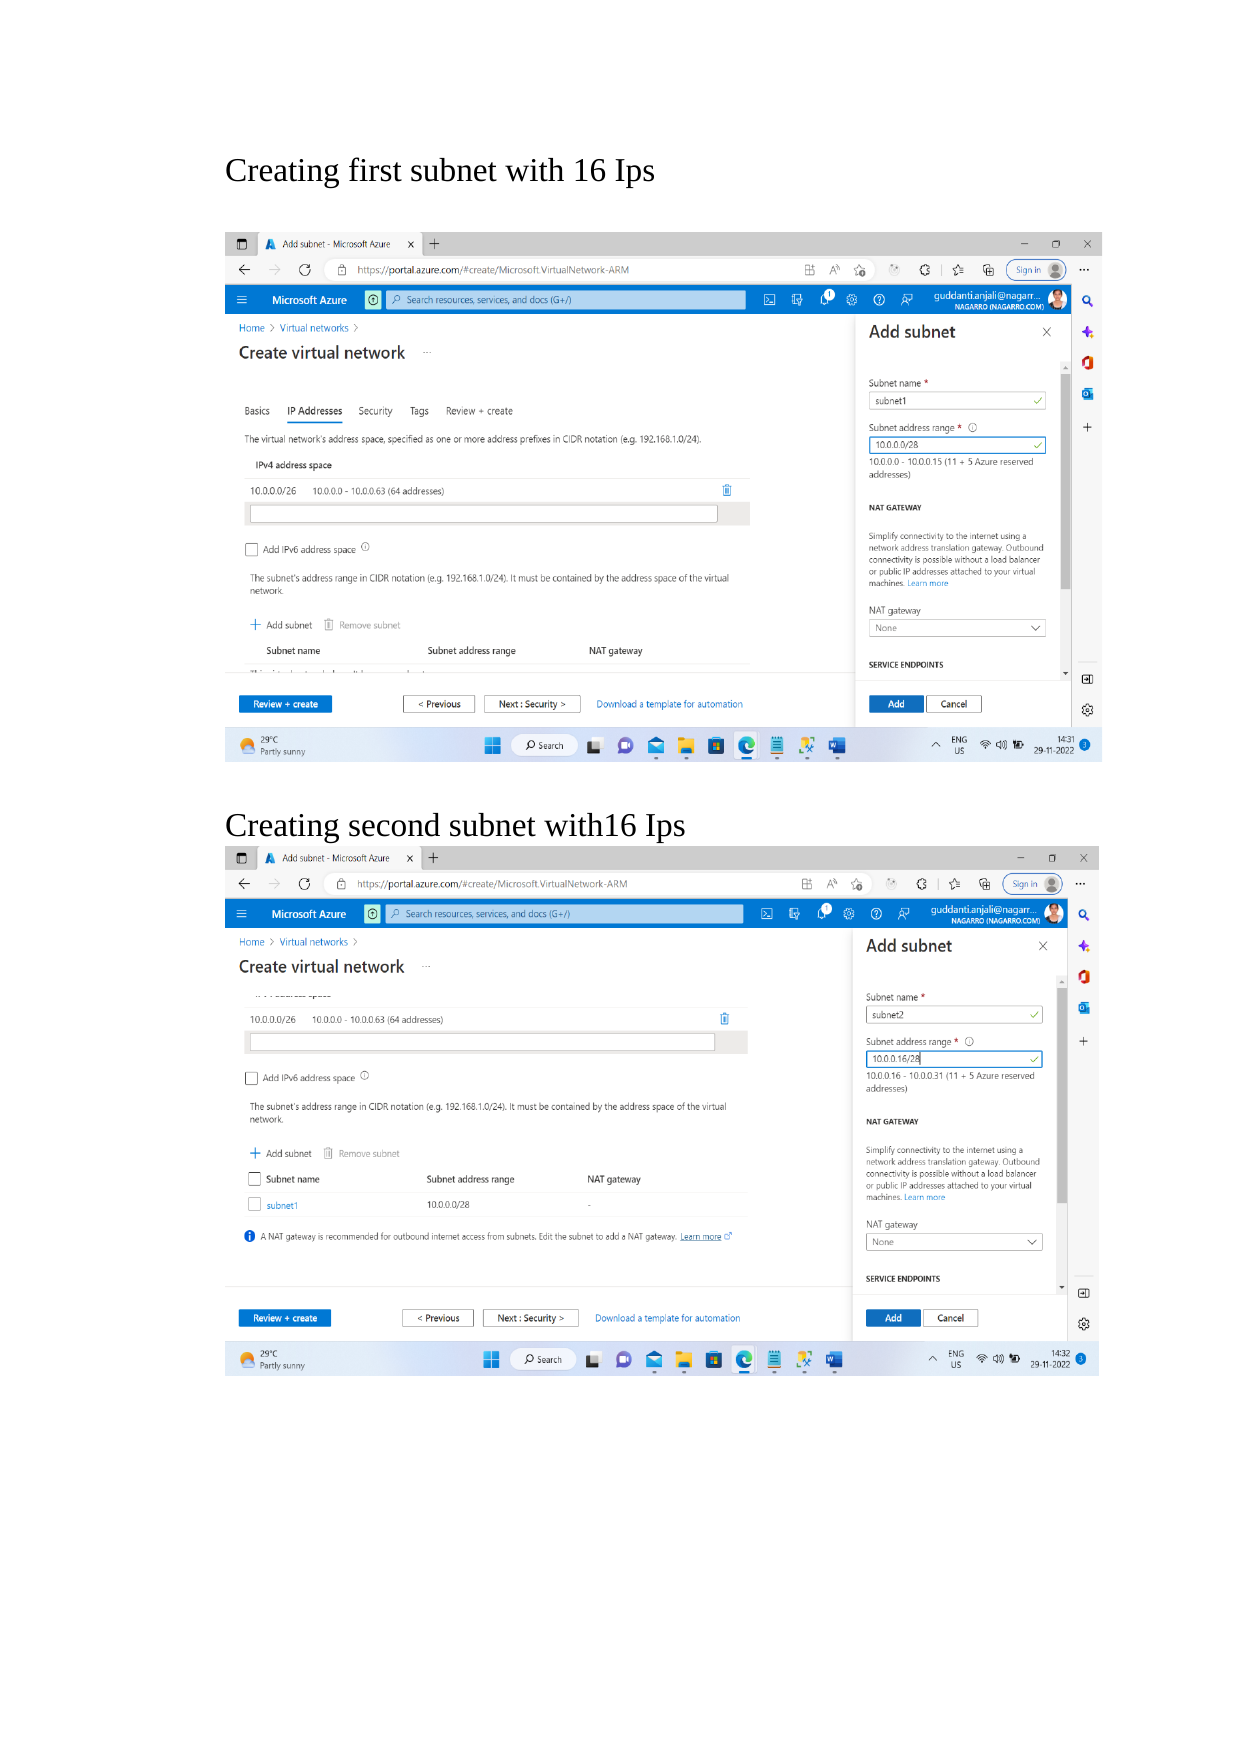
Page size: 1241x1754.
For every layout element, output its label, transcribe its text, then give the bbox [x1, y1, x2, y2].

picture [225, 232, 1103, 762]
list Creating first subnet with 16 Ips [225, 150, 1090, 188]
list Creating second subnet with16 Ips [225, 805, 1090, 843]
picture [225, 846, 1099, 1376]
